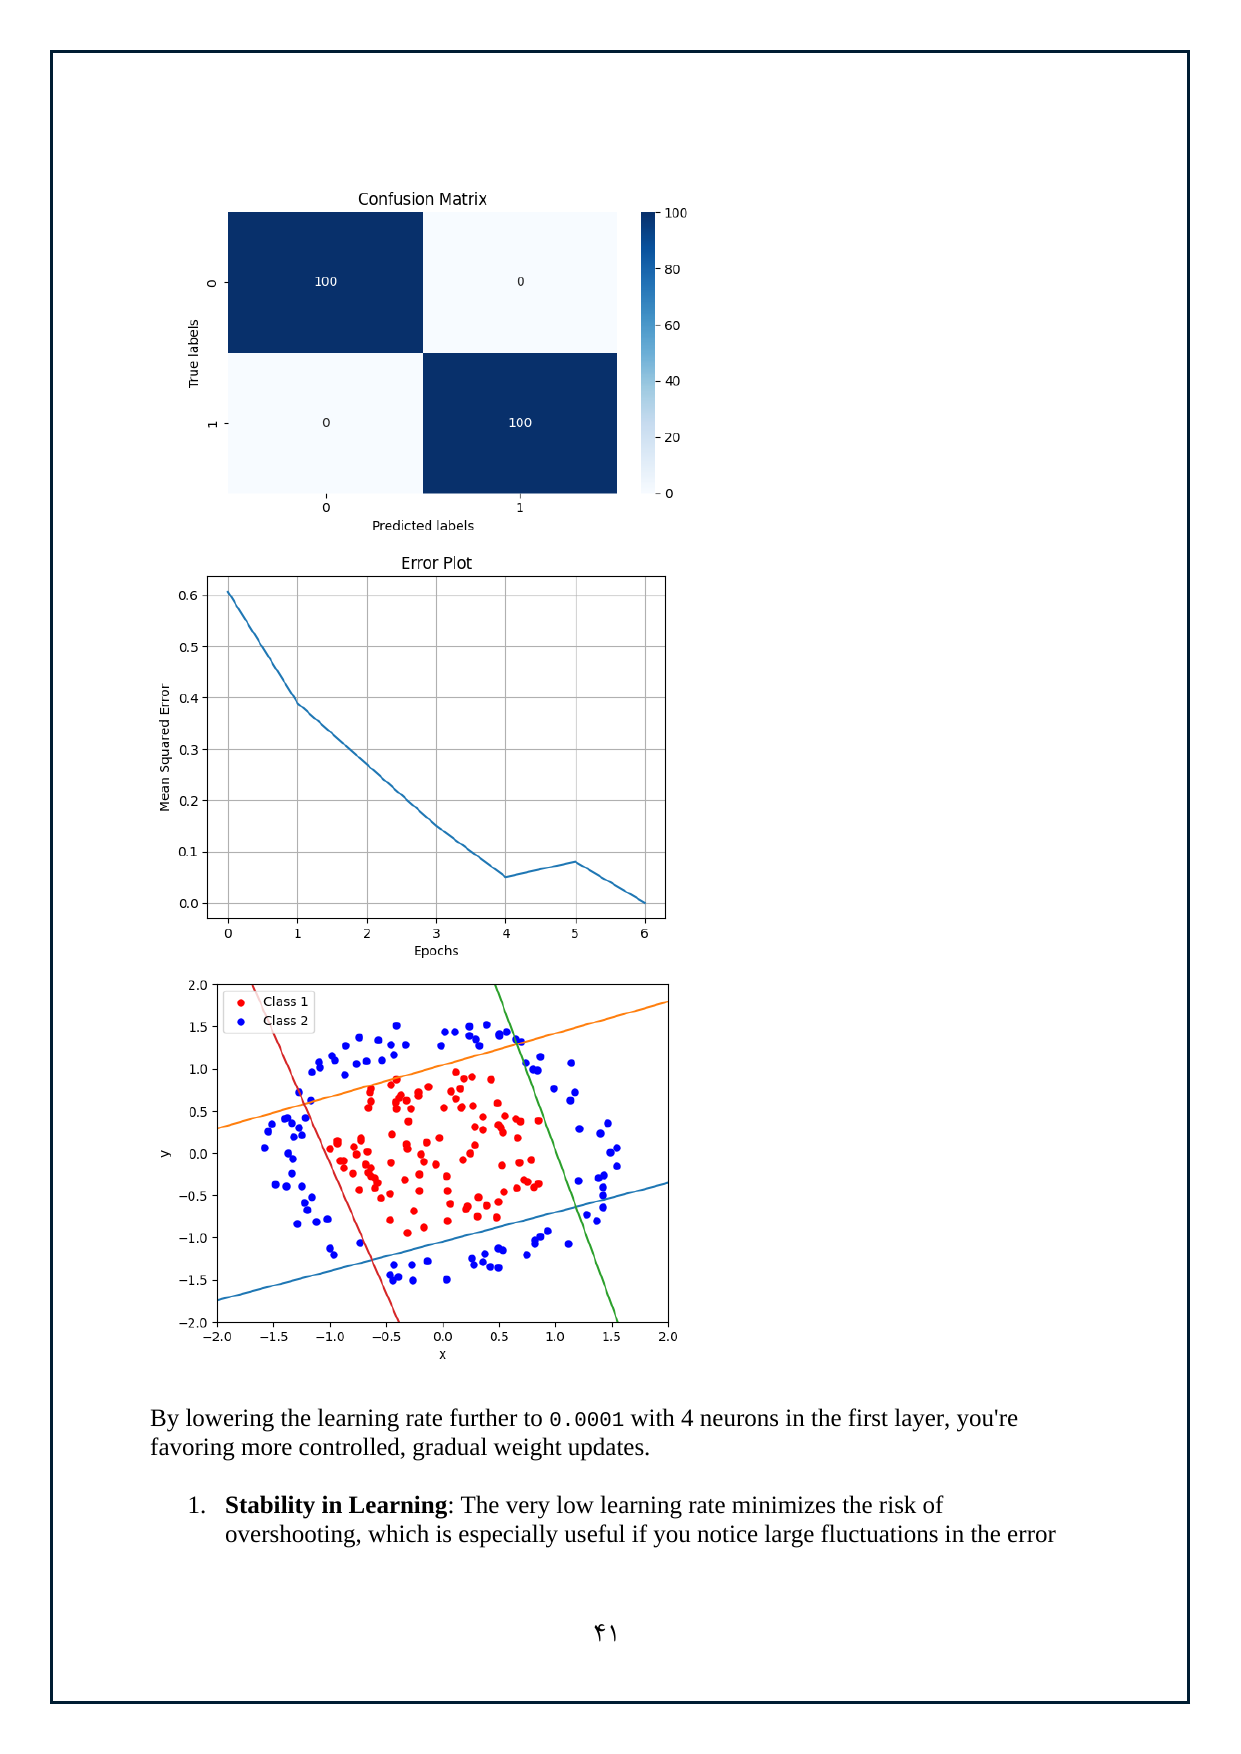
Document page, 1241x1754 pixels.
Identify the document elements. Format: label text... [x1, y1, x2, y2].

picture [150, 546, 674, 967]
text By lowering the learning rate further to 0.0001 with 4 neurons in the first layer, you're favoring more controlled, gradual weight updates. [150, 1403, 1063, 1461]
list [187, 1490, 1063, 1548]
picture [150, 970, 686, 1370]
picture [179, 183, 697, 542]
